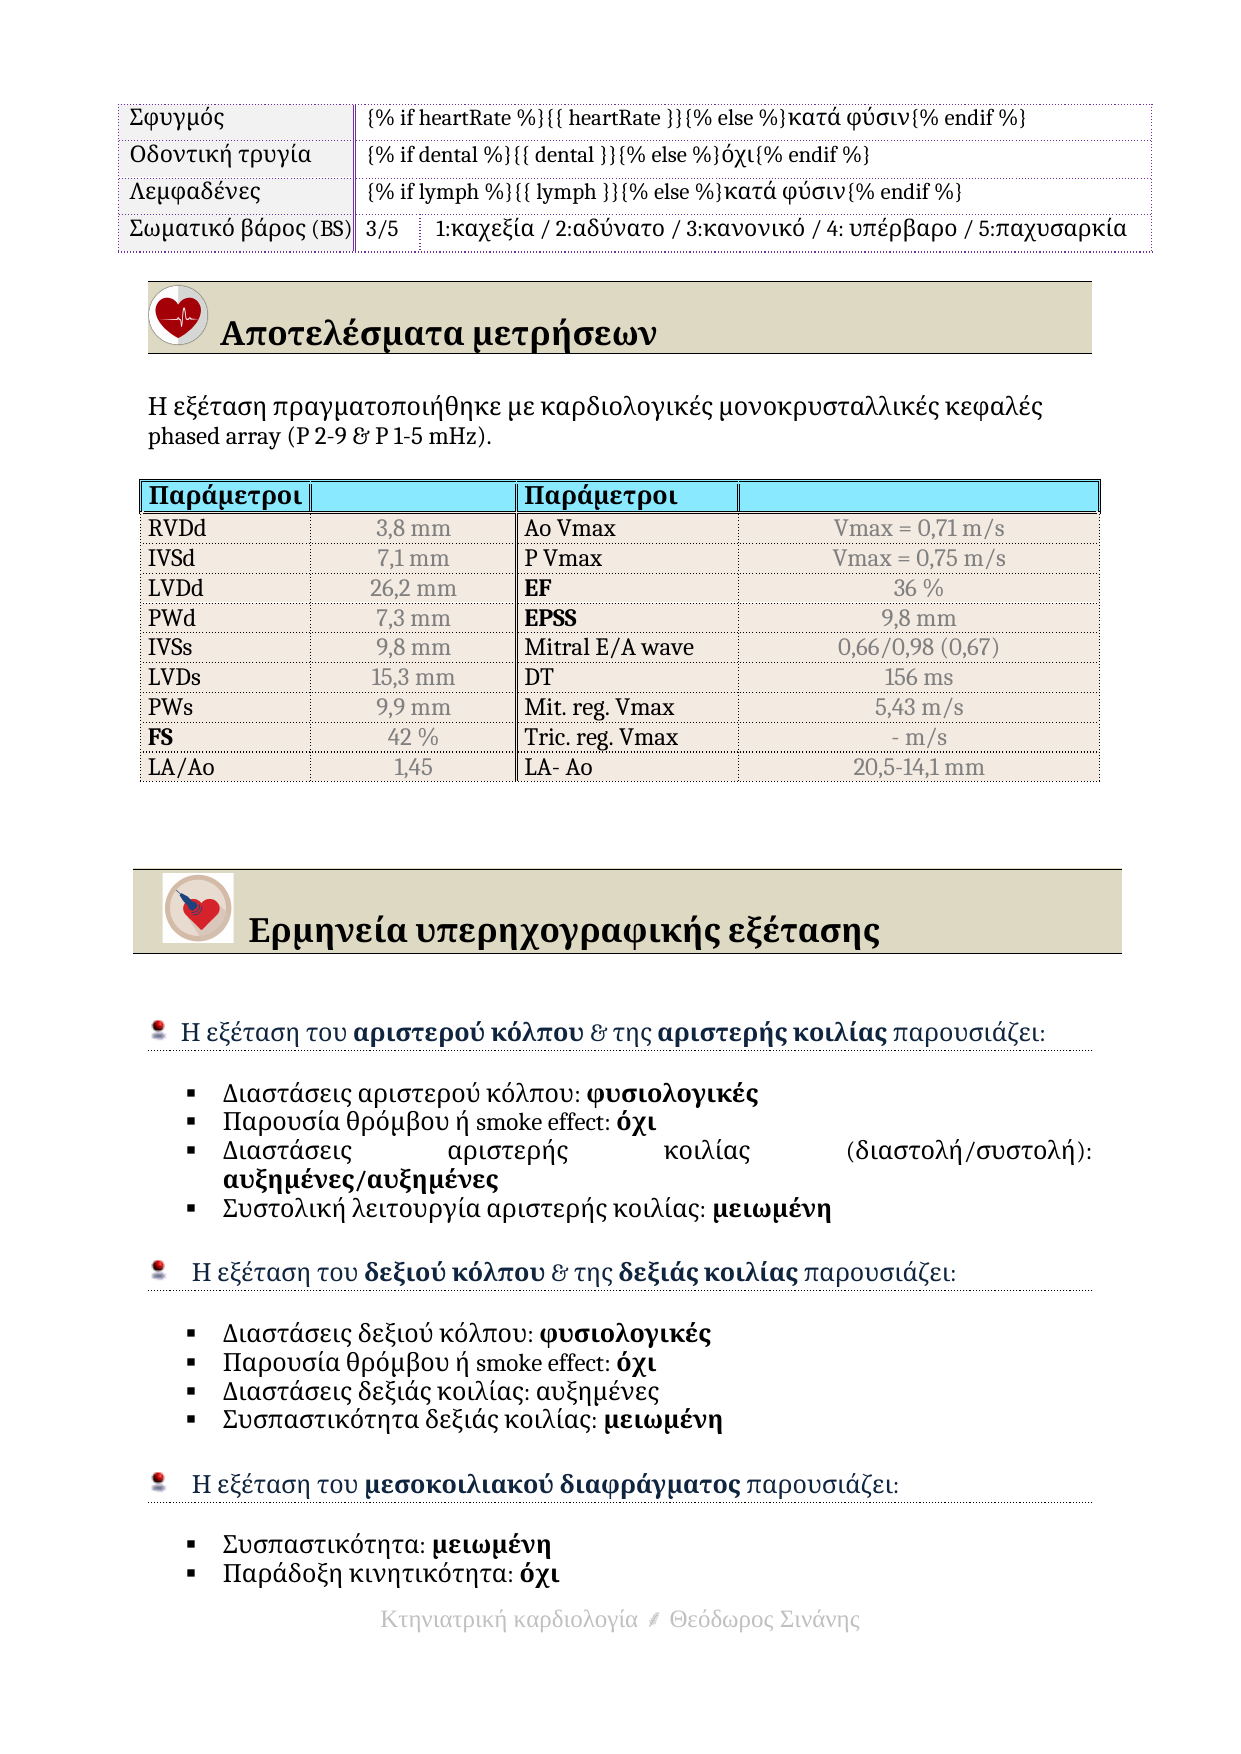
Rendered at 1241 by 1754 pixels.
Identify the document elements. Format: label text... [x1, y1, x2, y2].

list Συσπαστικότητα: μειωμένη [185, 1531, 1092, 1560]
list Παρουσία θρόμβου ή smoke effect: όχι [185, 1108, 1092, 1137]
list Παρουσία θρόμβου ή smoke effect: όχι [185, 1349, 1092, 1377]
table_cell 20,5-14,1 mm [738, 751, 1100, 781]
table_cell 7,1 mm [310, 543, 515, 573]
table_cell 5,43 m/s [738, 692, 1100, 722]
list Διαστάσεις αριστερής κοιλίας (διαστολή/συστολή): αυξημένες/αυξημένες [185, 1137, 1092, 1194]
text Αποτελέσματα μετρήσεων [148, 282, 1092, 353]
table_cell Ao Vmax [518, 514, 738, 543]
table_cell LA- Ao [518, 751, 738, 781]
table_header Παράμετροι [142, 482, 310, 511]
list Παράδοξη κινητικότητα: όχι [185, 1560, 1092, 1589]
table_cell Σωματικό βάρος (BS) [118, 214, 353, 251]
picture [162, 873, 234, 943]
table_cell LVDd [140, 573, 310, 602]
table_cell 7,3 mm [310, 603, 515, 632]
text Η εξέταση του μεσοκοιλιακού διαφράγματος παρουσιάζει: [148, 1464, 1092, 1503]
table_cell 9,8 mm [310, 632, 515, 662]
table_cell LA/Ao [140, 751, 310, 781]
table_header [310, 480, 517, 511]
text Η εξέταση πραγματοποιήθηκε με καρδιολογικές μονοκρυσταλλικές κεφαλές phased array (P 2-9 & P 1-5 mHz). [148, 393, 1092, 450]
table_cell 0,66/0,98 (0,67) [738, 632, 1100, 662]
table_cell Tric. reg. Vmax [518, 722, 738, 751]
table_cell Vmax = 0,75 m/s [738, 543, 1100, 573]
picture [147, 1011, 170, 1042]
table_cell 26,2 mm [310, 573, 515, 602]
text Η εξέταση του αριστερού κόλπου & της αριστερής κοιλίας παρουσιάζει: [148, 1012, 1092, 1051]
picture [147, 284, 209, 346]
list Διαστάσεις δεξιού κόλπου: φυσιολογικές [185, 1320, 1092, 1349]
table_cell LVDs [140, 662, 310, 692]
table_cell {% if dental %}{{ dental }}{% else %}όχι{% endif %} [356, 140, 1152, 177]
table_cell Mitral E/A wave [518, 632, 738, 662]
table_cell DT [518, 662, 738, 692]
table_cell 1,45 [310, 751, 515, 781]
table_cell Vmax = 0,71 m/s [738, 511, 1100, 543]
table_cell 9,9 mm [310, 692, 515, 722]
list Διαστάσεις αριστερού κόλπου: φυσιολογικές [185, 1079, 1092, 1108]
table_cell IVSd [140, 543, 310, 573]
table_cell 9,8 mm [738, 603, 1100, 632]
table_cell IVSs [140, 632, 310, 662]
picture [147, 1252, 170, 1282]
picture [147, 1463, 170, 1494]
table_cell P Vmax [518, 543, 738, 573]
list Διαστάσεις δεξιάς κοιλίας: αυξημένες [185, 1377, 1092, 1406]
list Συστολική λειτουργία αριστερής κοιλίας: μειωμένη [185, 1194, 1092, 1223]
table_cell Mit. reg. Vmax [518, 692, 738, 722]
table_cell 3,8 mm [310, 514, 515, 543]
table_header Παράμετροι [517, 482, 738, 511]
table_cell PWs [140, 692, 310, 722]
list Συσπαστικότητα δεξιάς κοιλίας: μειωμένη [185, 1406, 1092, 1435]
table_cell RVDd [140, 511, 310, 543]
table_cell 3/5 [356, 214, 420, 251]
table_cell Λεμφαδένες [118, 178, 353, 214]
table_cell EPSS [518, 603, 738, 632]
table_header [738, 482, 1098, 511]
table_cell 36 % [738, 573, 1100, 602]
table_cell - m/s [738, 722, 1100, 751]
table_cell EF [518, 573, 738, 602]
table_cell Σφυγμός [118, 104, 353, 140]
table_cell 156 ms [738, 662, 1100, 692]
table_cell Οδοντική τρυγία [118, 140, 353, 177]
subtitle Ερμηνεία υπερηχογραφικής εξέτασης [133, 870, 1122, 953]
table_cell 42 % [310, 722, 515, 751]
text Η εξέταση του δεξιού κόλπου & της δεξιάς κοιλίας παρουσιάζει: [148, 1252, 1092, 1291]
table_cell 1:καχεξία / 2:αδύνατο / 3:κανονικό / 4: υπέρβαρο / 5:παχυσαρκία [420, 214, 1152, 251]
table_cell 15,3 mm [310, 662, 515, 692]
table_cell PWd [140, 603, 310, 632]
table_cell {% if lymph %}{{ lymph }}{% else %}κατά φύσιν{% endif %} [356, 178, 1152, 214]
table_cell FS [140, 722, 310, 751]
table_cell {% if heartRate %}{{ heartRate }}{% else %}κατά φύσιν{% endif %} [356, 104, 1152, 140]
